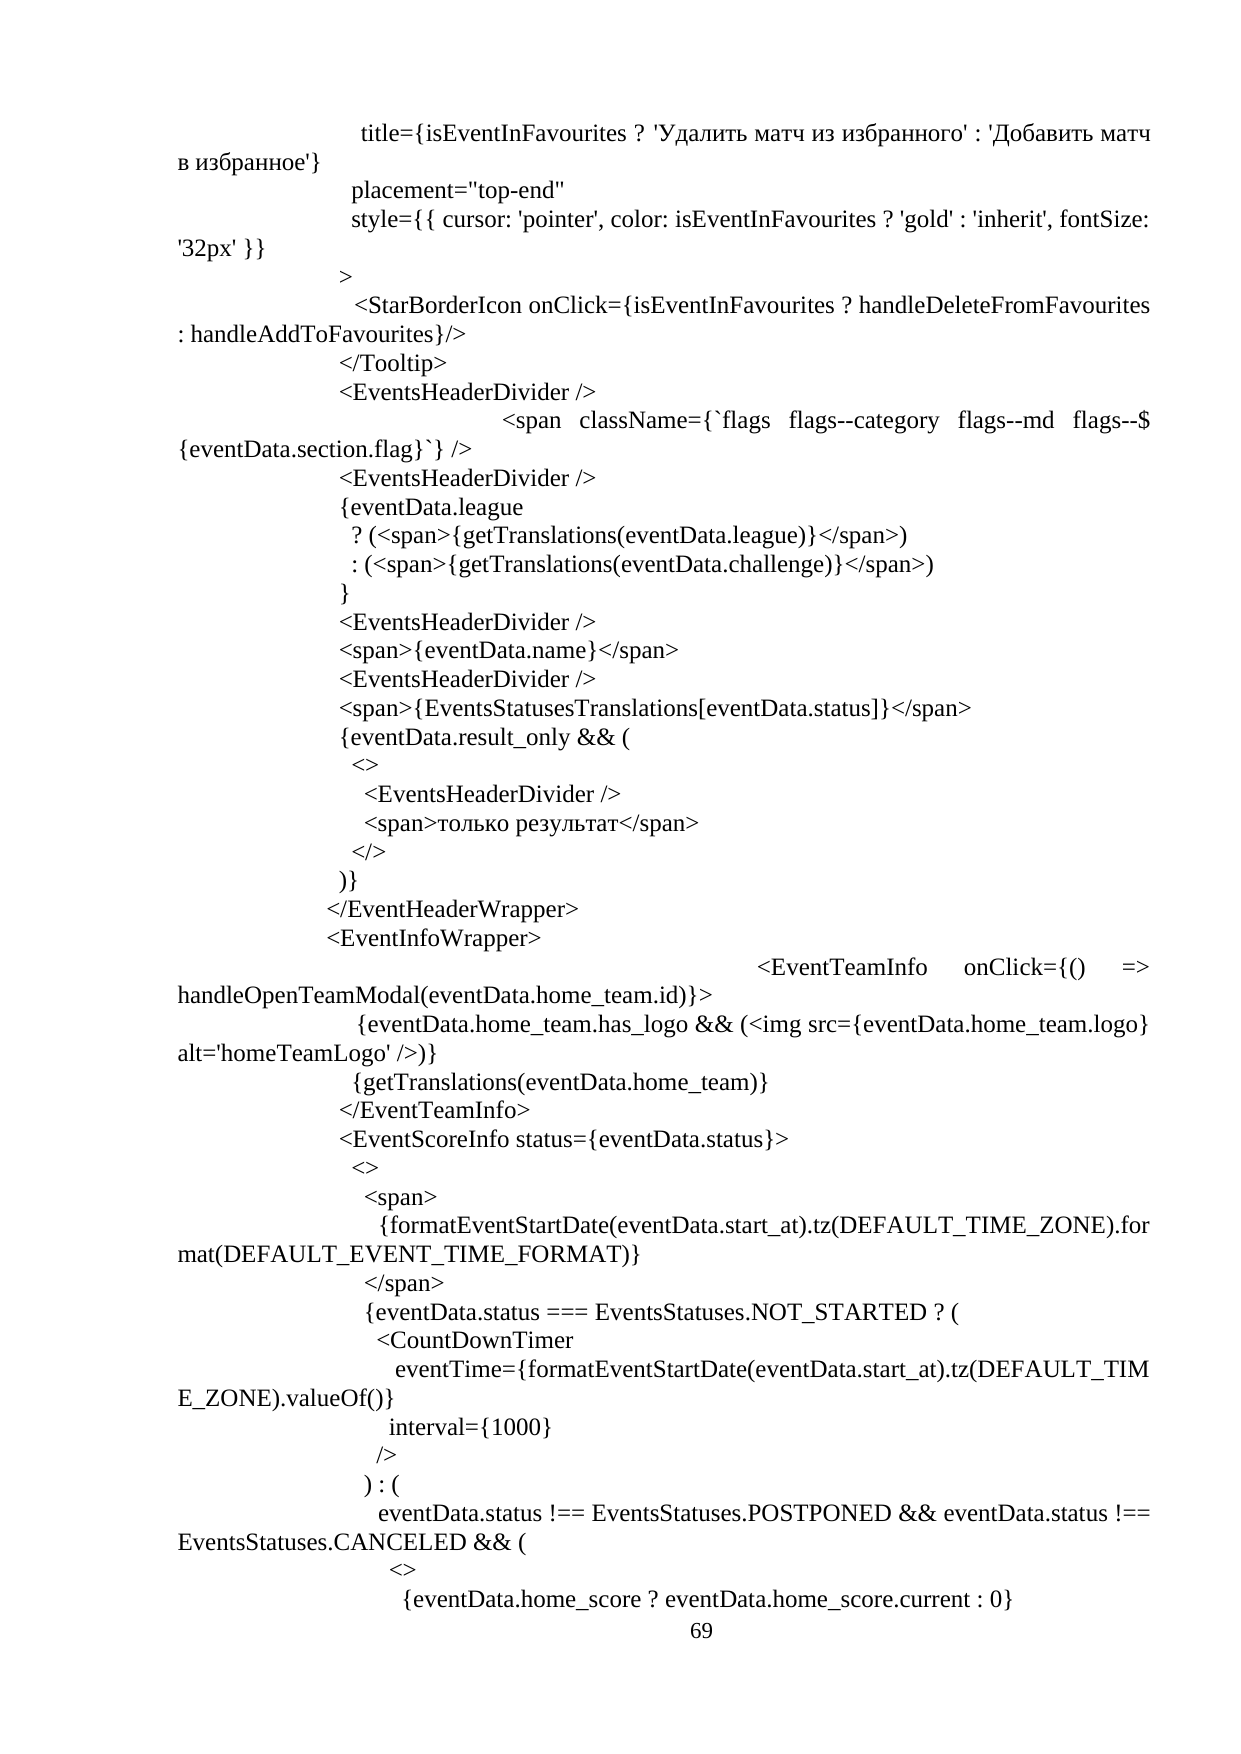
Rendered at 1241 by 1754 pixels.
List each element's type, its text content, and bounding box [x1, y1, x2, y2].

text {eventData.home_score ? eventData.home_score.current : 0} [177, 1584, 1152, 1613]
text ? (<span>{getTranslations(eventData.league)}</span>) [177, 521, 1152, 549]
text <> [177, 1556, 1152, 1584]
text style={{ cursor: 'pointer', color: isEventInFavourites ? 'gold' : 'inherit', fontSize: '32px' }} [177, 204, 1152, 262]
text {eventData.league [177, 492, 1152, 521]
text <span> [177, 1182, 1152, 1211]
text <CountDownTimer [177, 1326, 1152, 1354]
text <span className={`flags flags--category flags--md flags--${eventData.section.flag}`} /> [177, 406, 1152, 463]
text placement="top-end" [177, 176, 1152, 204]
text <EventsHeaderDivider /> [177, 377, 1152, 406]
text eventTime={formatEventStartDate(eventData.start_at).tz(DEFAULT_TIME_ZONE).valueOf()} [177, 1354, 1152, 1412]
text {formatEventStartDate(eventData.start_at).tz(DEFAULT_TIME_ZONE).format(DEFAULT_EVENT_TIME_FORMAT)} [177, 1211, 1152, 1268]
text <EventsHeaderDivider /> [177, 607, 1152, 636]
text } [177, 578, 1152, 607]
text eventData.status !== EventsStatuses.POSTPONED && eventData.status !== EventsStatuses.CANCELED && ( [177, 1498, 1152, 1556]
text {eventData.status === EventsStatuses.NOT_STARTED ? ( [177, 1297, 1152, 1326]
text <span>{EventsStatusesTranslations[eventData.status]}</span> [177, 693, 1152, 722]
text : (<span>{getTranslations(eventData.challenge)}</span>) [177, 549, 1152, 578]
text <EventsHeaderDivider /> [177, 779, 1152, 808]
text {eventData.home_team.has_logo && (<img src={eventData.home_team.logo} alt='homeTeamLogo' />)} [177, 1009, 1152, 1067]
text {getTranslations(eventData.home_team)} [177, 1067, 1152, 1096]
text interval={1000} [177, 1412, 1152, 1441]
text <EventsHeaderDivider /> [177, 664, 1152, 693]
text {eventData.result_only && ( [177, 722, 1152, 751]
text <EventInfoWrapper> [177, 923, 1152, 952]
text </span> [177, 1268, 1152, 1297]
text </> [177, 837, 1152, 866]
text <span>{eventData.name}</span> [177, 636, 1152, 664]
text <StarBorderIcon onClick={isEventInFavourites ? handleDeleteFromFavourites : handleAddToFavourites}/> [177, 291, 1152, 348]
text <EventTeamInfo onClick={() => handleOpenTeamModal(eventData.home_team.id)}> [177, 952, 1152, 1009]
text <EventsHeaderDivider /> [177, 463, 1152, 492]
text <span>только результат</span> [177, 808, 1152, 837]
text )} [177, 866, 1152, 894]
text ) : ( [177, 1469, 1152, 1498]
text title={isEventInFavourites ? 'Удалить матч из избранного' : 'Добавить матч в избранное'} [177, 118, 1152, 176]
text <EventScoreInfo status={eventData.status}> [177, 1124, 1152, 1153]
text /> [177, 1441, 1152, 1469]
text <> [177, 1153, 1152, 1182]
text <> [177, 751, 1152, 779]
text > [177, 262, 1152, 291]
text </EventTeamInfo> [177, 1096, 1152, 1124]
text </Tooltip> [177, 348, 1152, 377]
text </EventHeaderWrapper> [177, 894, 1152, 923]
